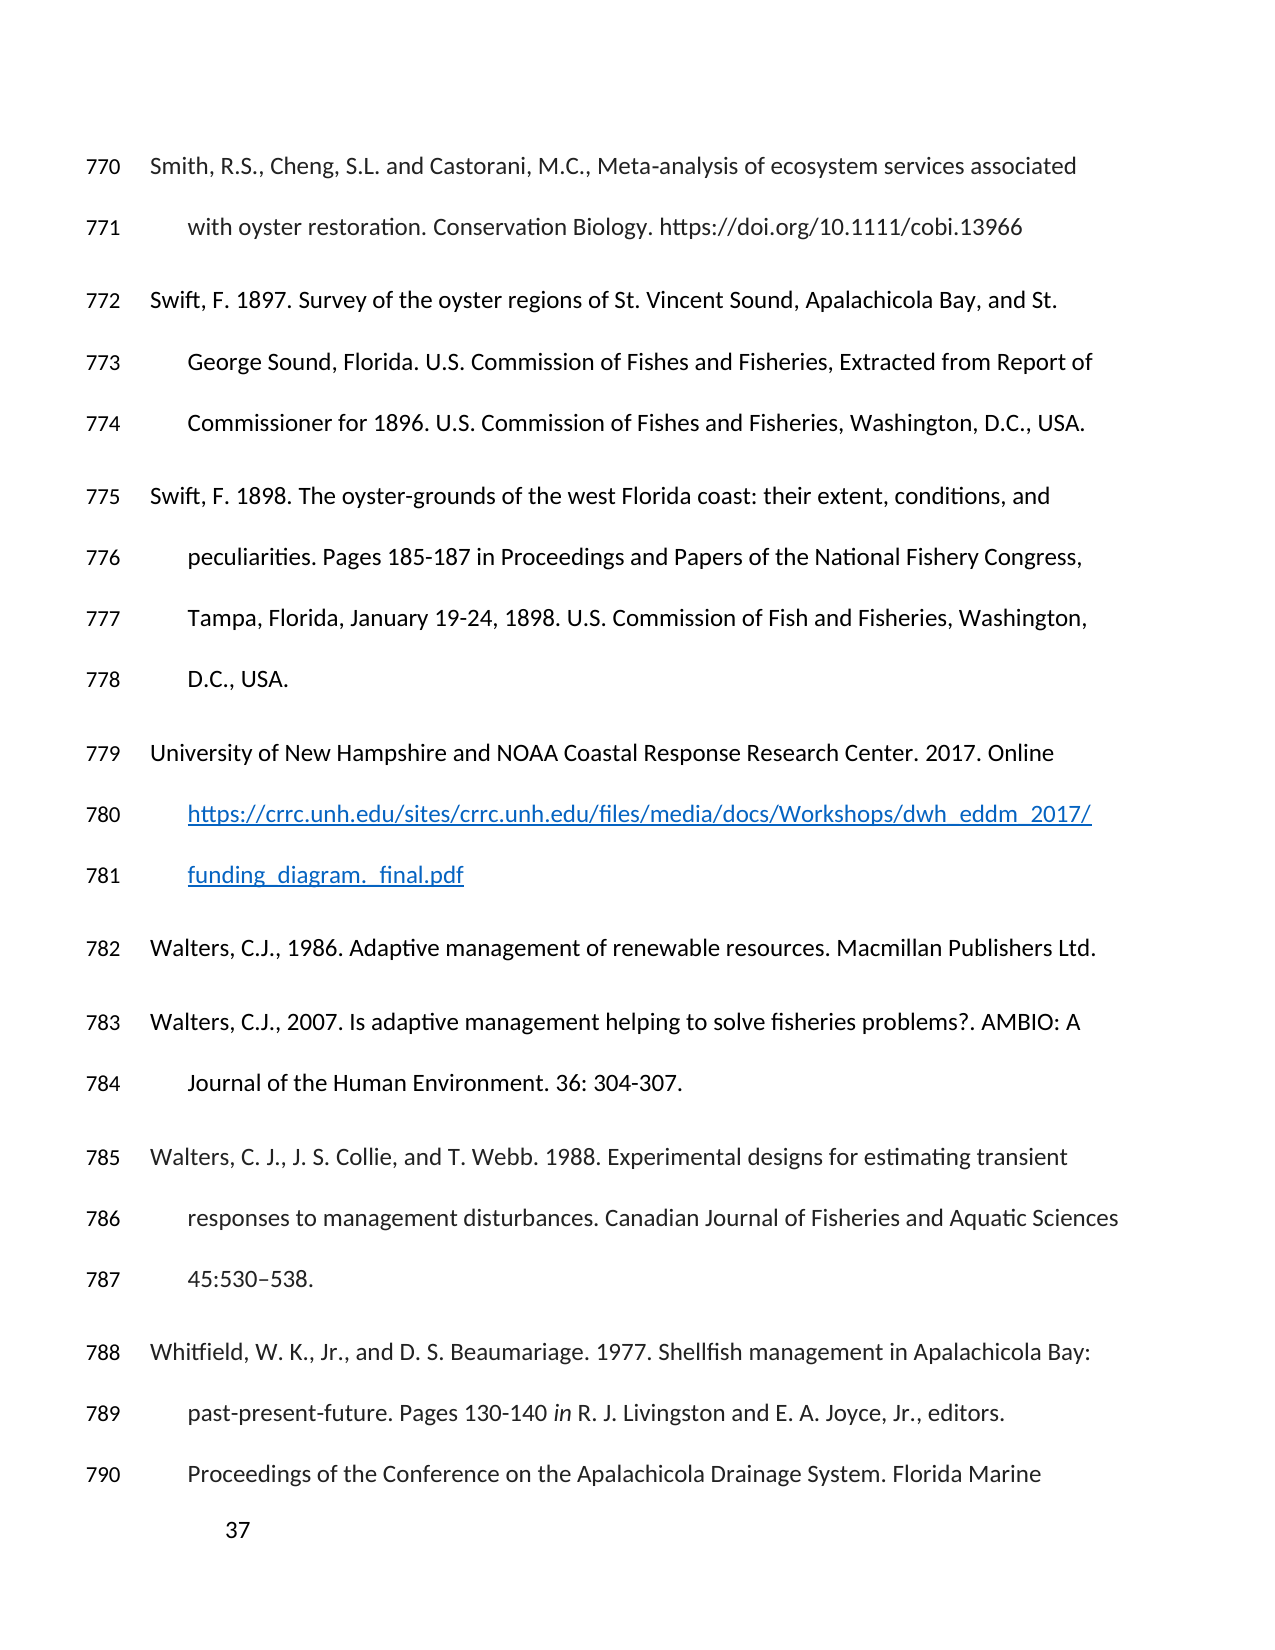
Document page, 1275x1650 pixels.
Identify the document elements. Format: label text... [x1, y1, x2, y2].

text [150, 1336, 1125, 1489]
text Swift, F. 1898. The oyster-grounds of the west Florida coast: their extent, conditions, and peculiarities. Pages 185-187 in Proceedings and Papers of the National Fishery Congress, Tampa, Florida, January 19-24, 1898. U.S. Commission of Fish and Fisheries, Washington, D.C., USA. [150, 480, 1125, 694]
text Smith, R.S., Cheng, S.L. and Castorani, M.C., Meta‐analysis of ecosystem services associated with oyster restoration. Conservation Biology. https://doi.org/10.1111/cobi.13966 [150, 150, 1125, 242]
text Walters, C. J., J. S. Collie, and T. Webb. 1988. Experimental designs for estimating transient responses to management disturbances. Canadian Journal of Fisheries and Aquatic Sciences 45:530–538. [150, 1141, 1125, 1293]
text Swift, F. 1897. Survey of the oyster regions of St. Vincent Sound, Apalachicola Bay, and St. George Sound, Florida. U.S. Commission of Fishes and Fisheries, Extracted from Report of Commissioner for 1896. U.S. Commission of Fishes and Fisheries, Washington, D.C., USA. [150, 284, 1125, 437]
text Walters, C.J., 1986. Adaptive management of renewable resources. Macmillan Publishers Ltd. [150, 932, 1125, 963]
text Walters, C.J., 2007. Is adaptive management helping to solve fisheries problems?. AMBIO: A Journal of the Human Environment. 36: 304-307. [150, 1006, 1125, 1098]
text University of New Hampshire and NOAA Coastal Response Research Center. 2017. Online https://crrc.unh.edu/sites/crrc.unh.edu/files/media/docs/Workshops/dwh_eddm_2017/funding_diagram._final.pdf [150, 737, 1125, 889]
